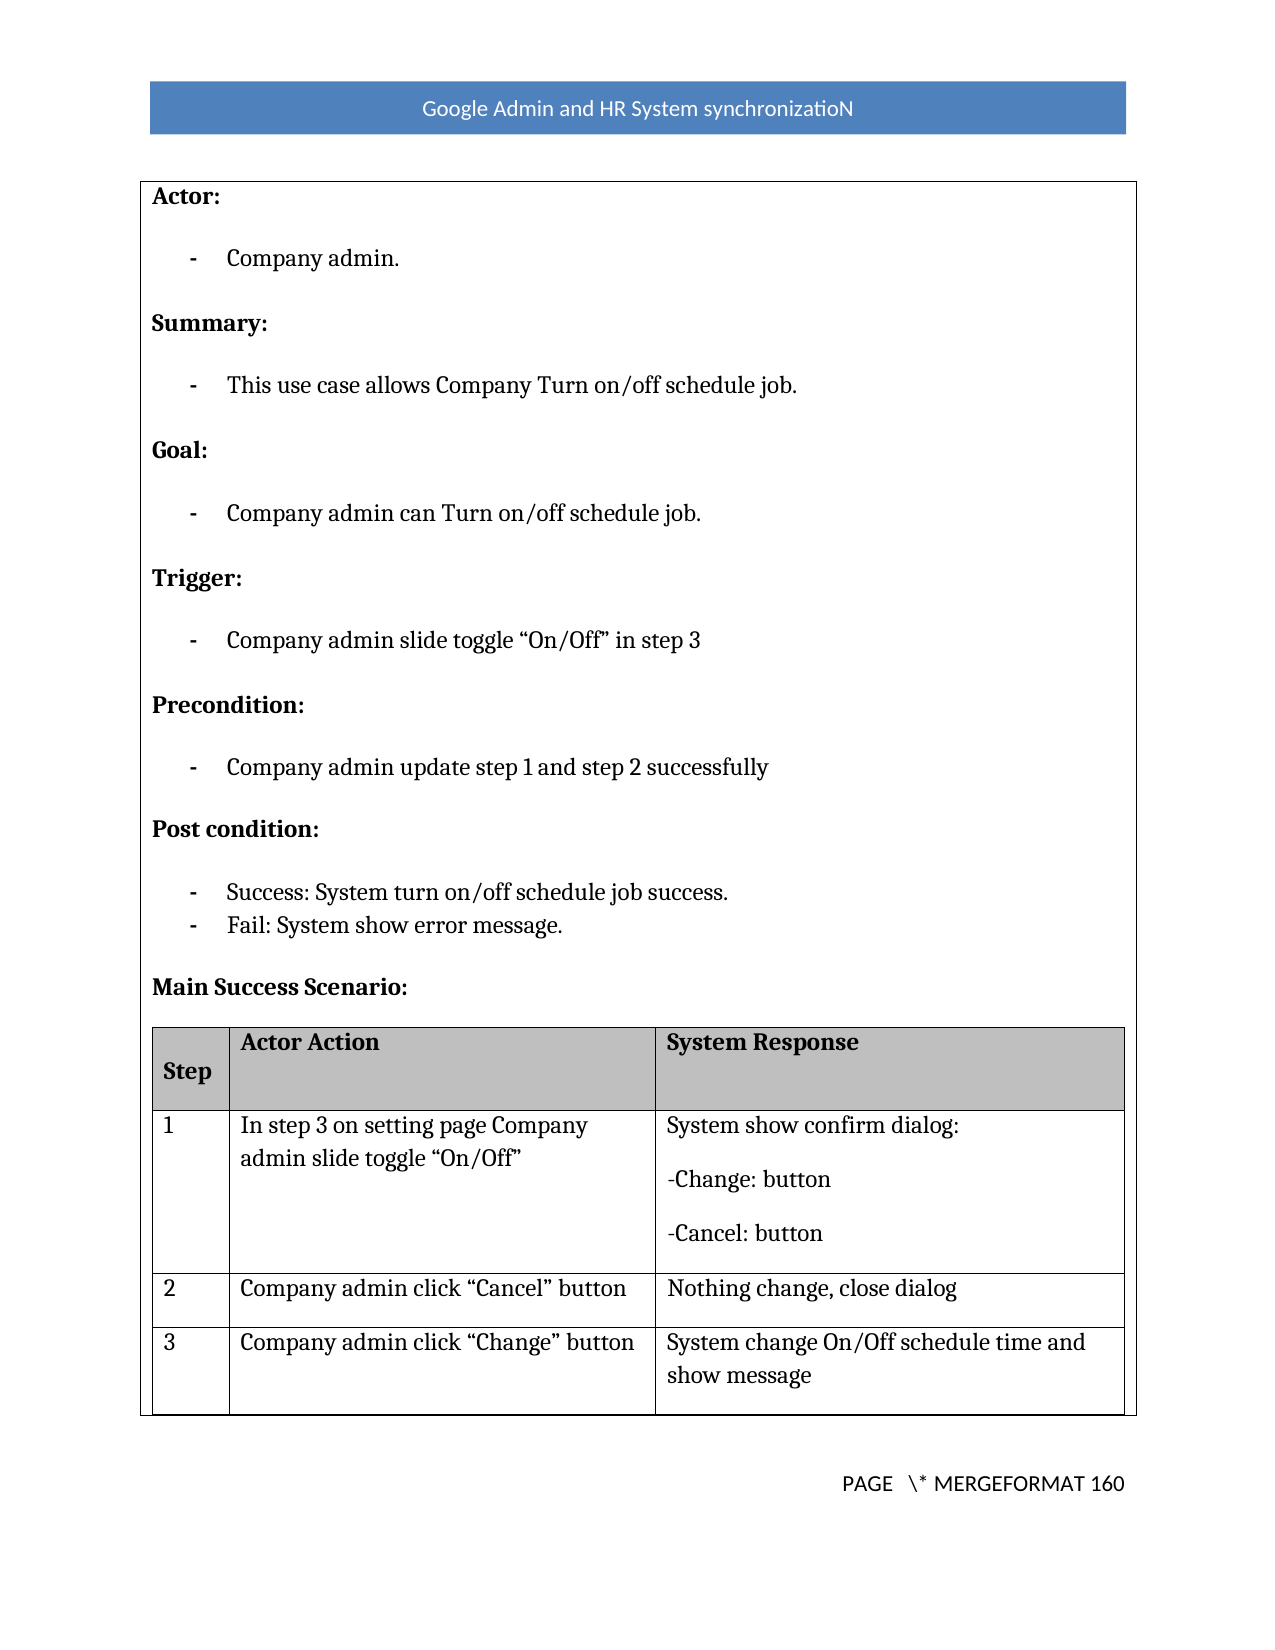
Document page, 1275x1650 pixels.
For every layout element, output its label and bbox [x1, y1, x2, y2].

table_cell [141, 182, 1136, 1415]
